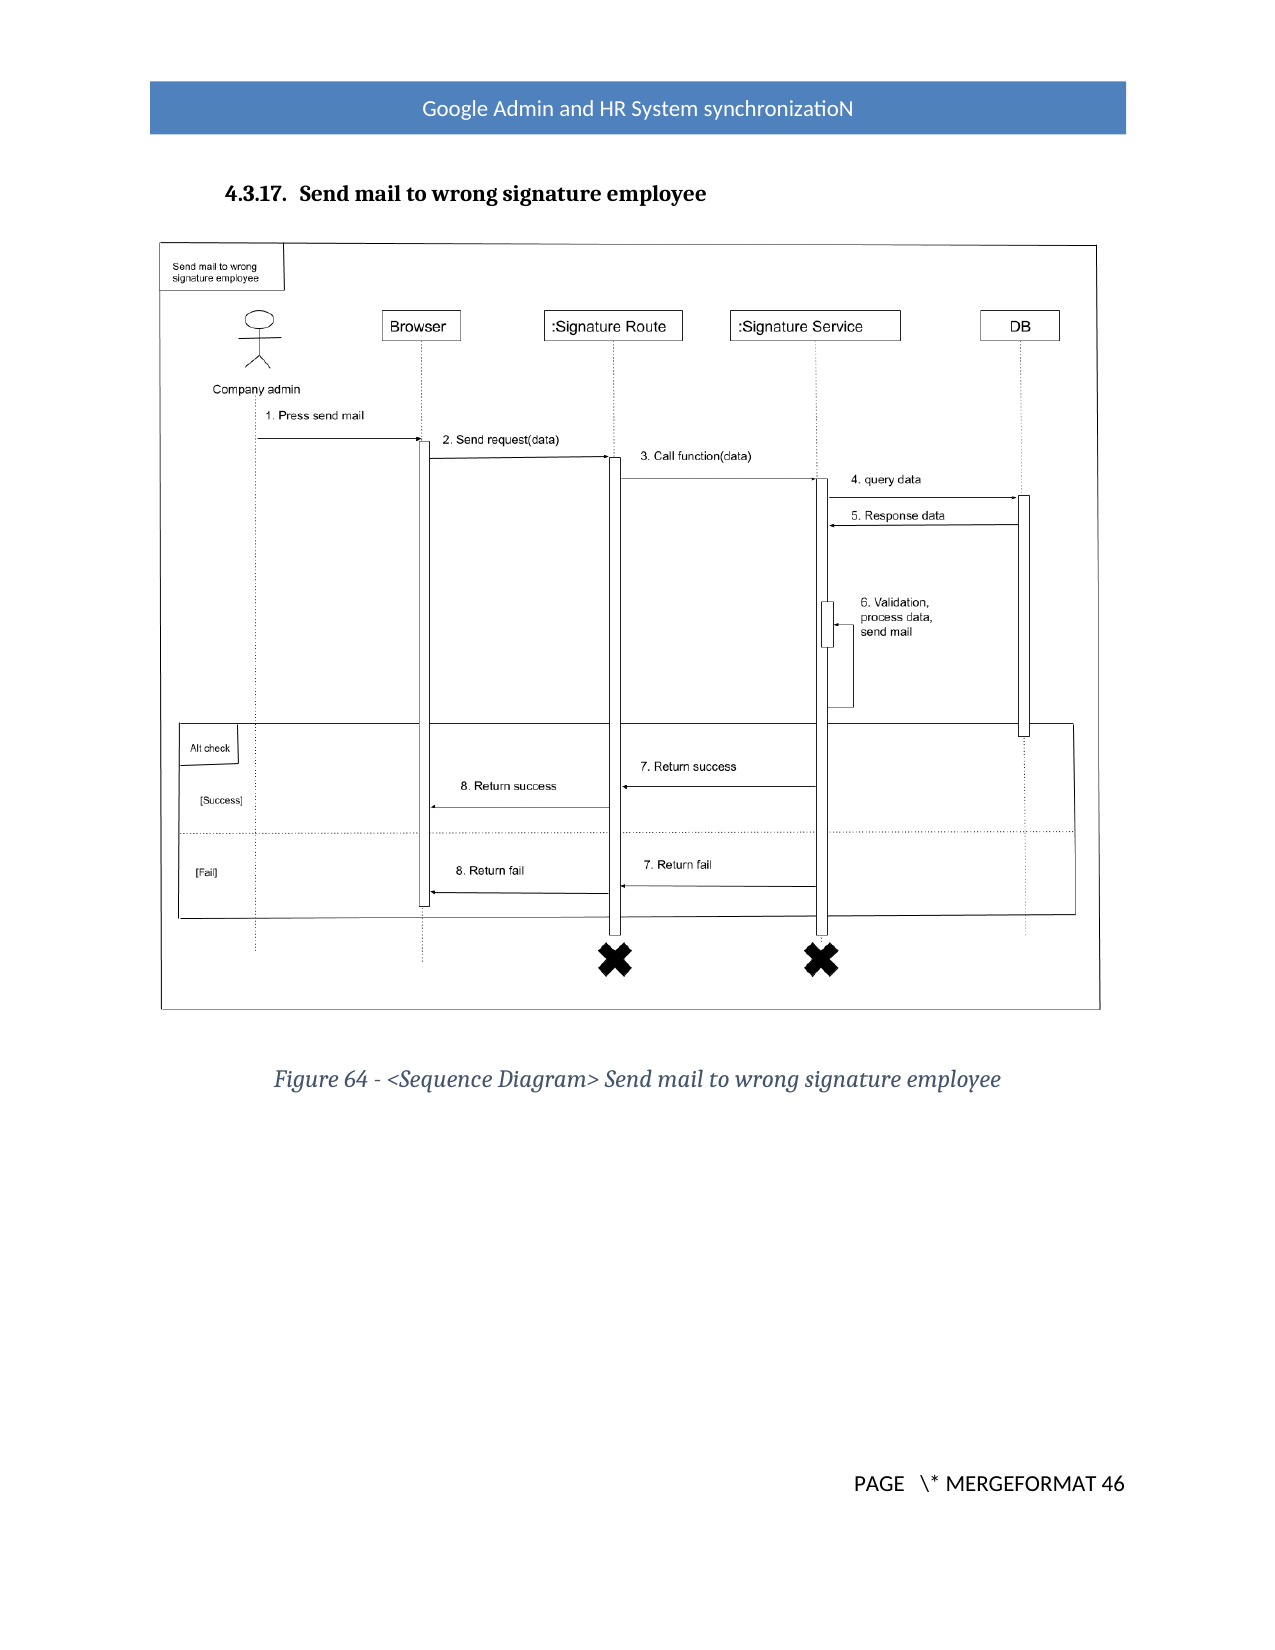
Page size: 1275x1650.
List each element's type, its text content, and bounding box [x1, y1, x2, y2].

subtitle Send mail to wrong signature employee [225, 181, 1125, 207]
picture [150, 231, 1125, 1032]
text Figure 64 - <Sequence Diagram> Send mail to wrong signature employee [150, 1065, 1125, 1094]
